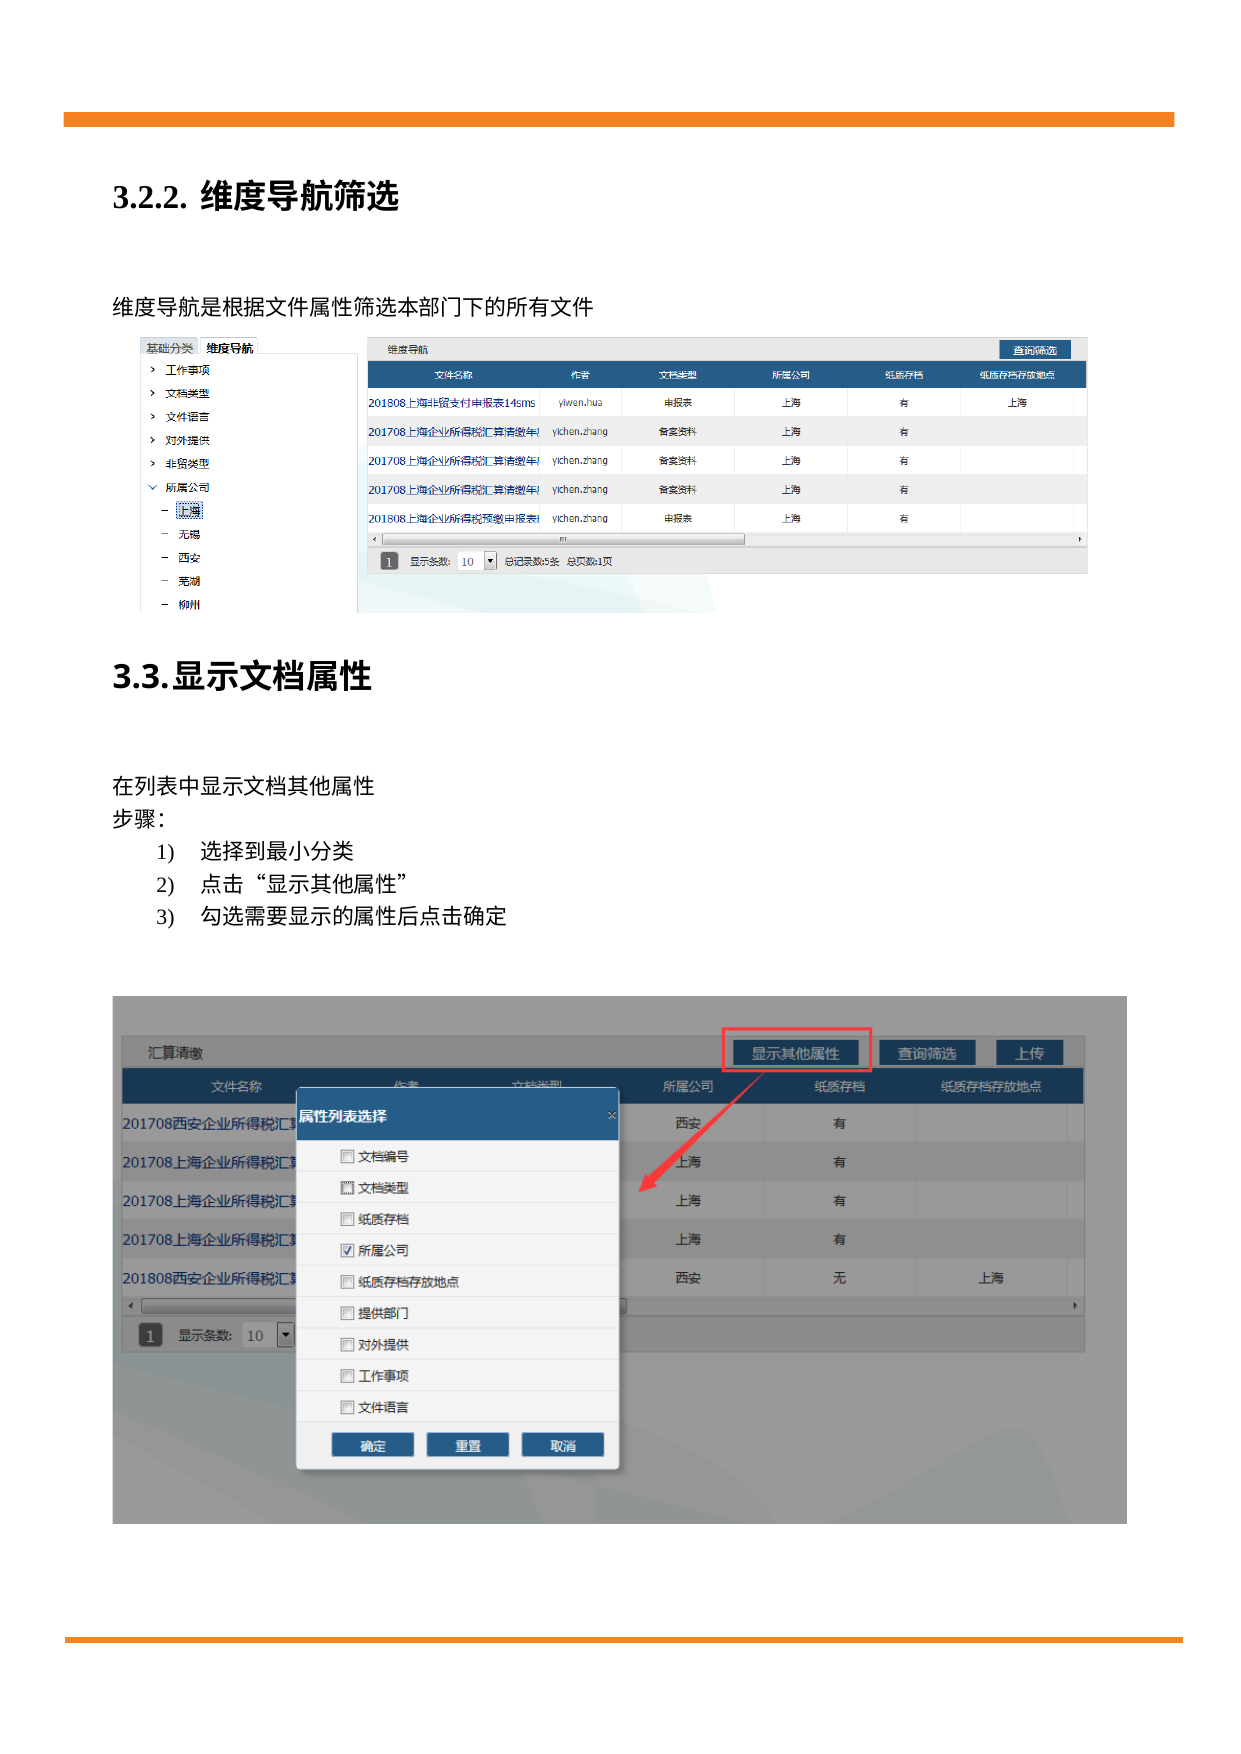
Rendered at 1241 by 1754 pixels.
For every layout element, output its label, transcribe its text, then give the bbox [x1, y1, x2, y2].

text 步骤： [112, 801, 1128, 834]
subtitle 维度导航筛选 [112, 162, 1128, 227]
picture [63, 112, 1175, 127]
picture [112, 321, 1127, 613]
list 勾选需要显示的属性后点击确定 [156, 899, 1128, 931]
text 维度导航是根据文件属性筛选本部门下的所有文件 [112, 289, 1128, 322]
picture [112, 996, 1127, 1524]
list 点击“显示其他属性” [156, 866, 1128, 899]
text 在列表中显示文档其他属性 [112, 769, 1128, 801]
subtitle 显示文档属性 [112, 641, 1128, 706]
list 选择到最小分类 [156, 834, 1128, 866]
